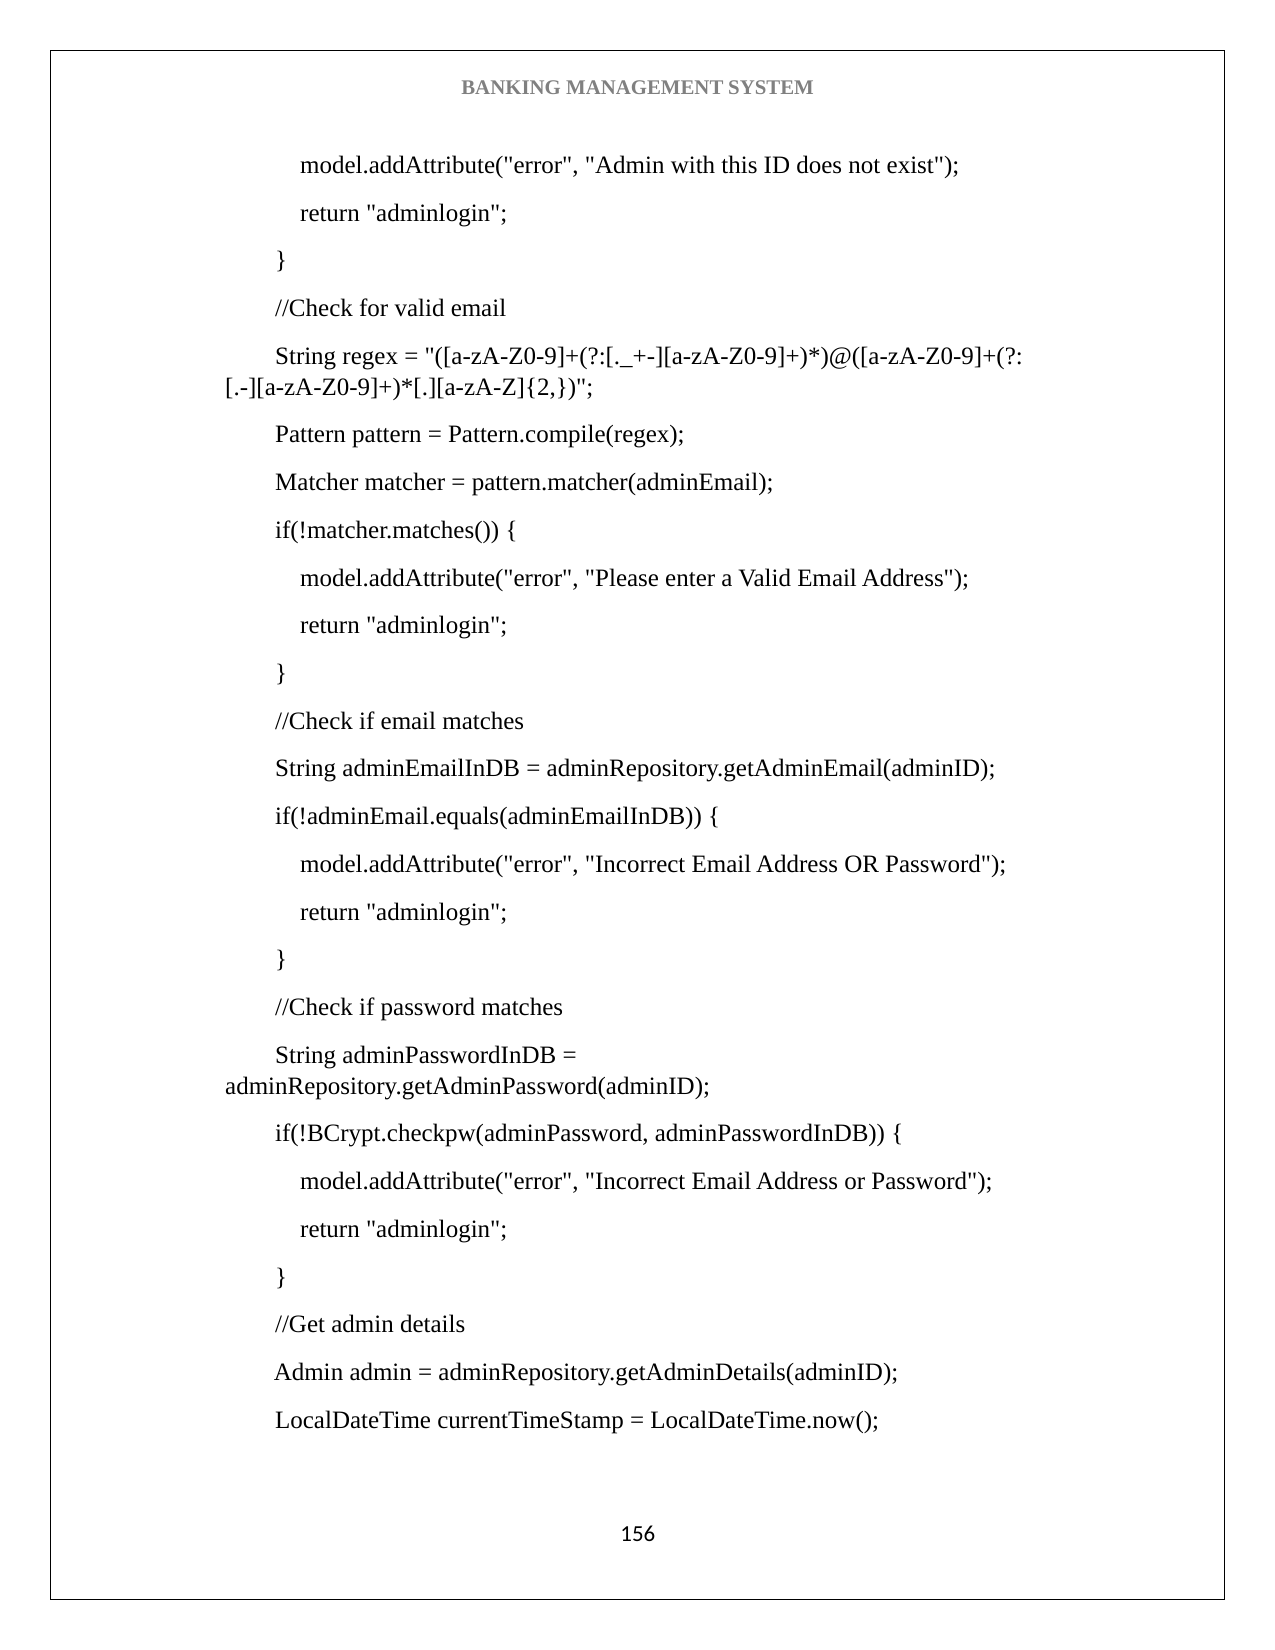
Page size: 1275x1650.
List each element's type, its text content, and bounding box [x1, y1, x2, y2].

text //Check for valid email [225, 293, 1050, 322]
text return "adminlogin"; [225, 897, 1050, 925]
text String regex = "([a-zA-Z0-9]+(?:[._+-][a-zA-Z0-9]+)*)@([a-zA-Z0-9]+(?:[.-][a-zA-Z0-9]+)*[.][a-zA-Z]{2,})"; [225, 341, 1050, 401]
text String adminPasswordInDB = adminRepository.getAdminPassword(adminID); [225, 1040, 1050, 1099]
text if(!BCrypt.checkpw(adminPassword, adminPasswordInDB)) { [225, 1118, 1050, 1147]
text model.addAttribute("error", "Admin with this ID does not exist"); [225, 150, 1050, 179]
text return "adminlogin"; [225, 610, 1050, 639]
text } [225, 245, 1050, 274]
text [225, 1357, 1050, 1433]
text model.addAttribute("error", "Please enter a Valid Email Address"); [225, 563, 1050, 591]
text if(!matcher.matches()) { [225, 515, 1050, 544]
text //Check if email matches [225, 706, 1050, 734]
text return "adminlogin"; [225, 198, 1050, 226]
text model.addAttribute("error", "Incorrect Email Address OR Password"); [225, 849, 1050, 878]
text } [225, 944, 1050, 973]
text Matcher matcher = pattern.matcher(adminEmail); [225, 467, 1050, 496]
text } [225, 1262, 1050, 1290]
text return "adminlogin"; [225, 1214, 1050, 1243]
text //Get admin details [225, 1309, 1050, 1338]
text if(!adminEmail.equals(adminEmailInDB)) { [225, 801, 1050, 830]
text } [225, 658, 1050, 687]
text String adminEmailInDB = adminRepository.getAdminEmail(adminID); [225, 753, 1050, 782]
text //Check if password matches [225, 992, 1050, 1021]
text Pattern pattern = Pattern.compile(regex); [225, 419, 1050, 448]
text model.addAttribute("error", "Incorrect Email Address or Password"); [225, 1166, 1050, 1195]
